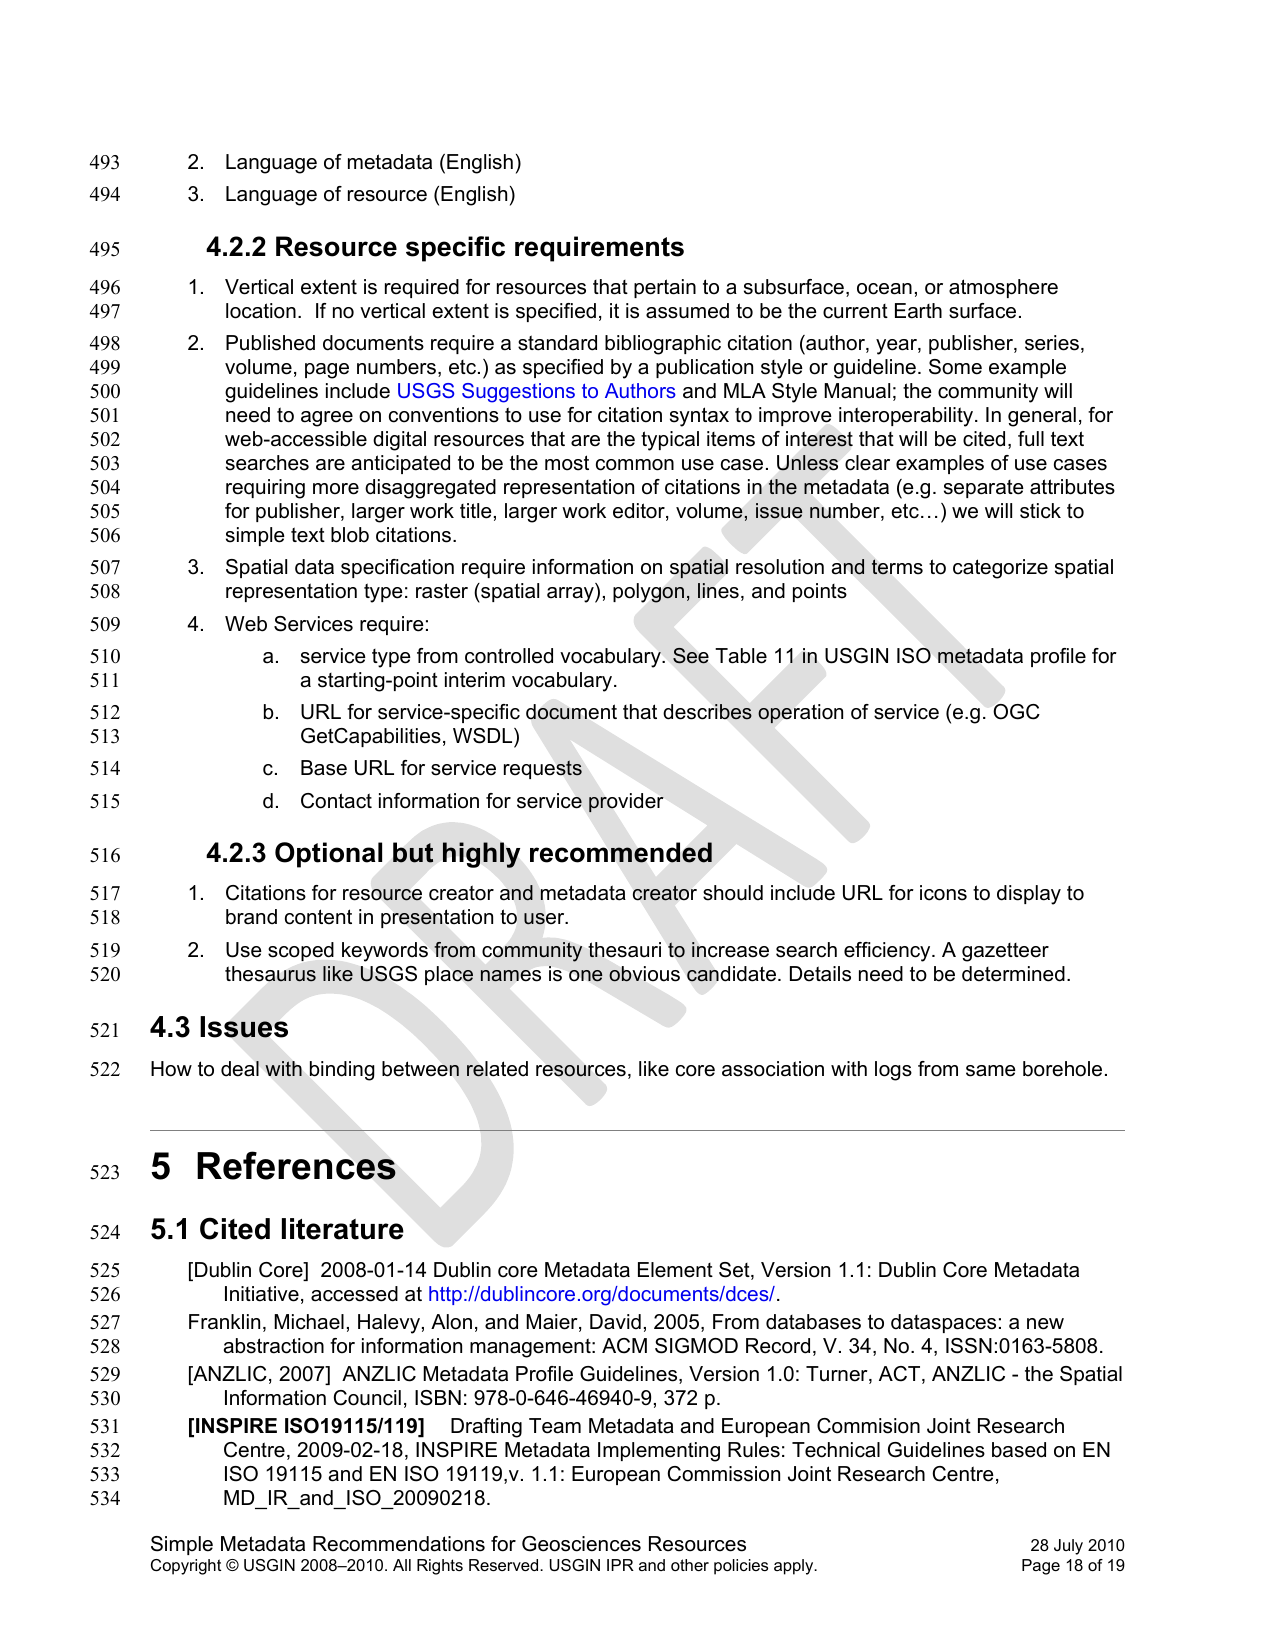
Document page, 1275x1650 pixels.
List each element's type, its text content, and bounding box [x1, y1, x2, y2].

subtitle Cited literature [150, 1212, 1125, 1246]
list Use scoped keywords from community thesauri to increase search efficiency. A gazetteer thesaurus like USGS place names is one obvious candidate. Details need to be determined. [187, 937, 1125, 985]
list Vertical extent is required for resources that pertain to a subsurface, ocean, or atmosphere location. If no vertical extent is specified, it is assumed to be the current Earth surface. [187, 275, 1125, 323]
text [INSPIRE ISO19115/119] Drafting Team Metadata and Centre, 2009-02-18, INSPIRE Metadata Implementing Rules: Technical Guidelines based on EN ISO 19115 and EN ISO 19119,v. 1.1: an Commission Joint Research Centre, MD_IR_and_ISO_20090218. [187, 1414, 1125, 1510]
list Base URL for service requests [262, 756, 1125, 780]
text How to deal with binding between related resources, like core association with logs from same borehole. [150, 1056, 1125, 1080]
list Web Services require: [187, 611, 1125, 635]
text Franklin, Michael, Halevy, Alon, and Maier, David, 2005, From databases to dataspaces: a new abstraction for information management: ACM SIGMOD Record, V. 34, No. 4, ISSN:0163-5808. [187, 1310, 1125, 1358]
subtitle References [150, 1131, 1125, 1187]
subtitle Optional but highly recommended [206, 837, 1125, 869]
list Spatial data specification require information on spatial resolution and terms to categorize spatial representation type: raster (spatial array), polygon, lines, and points [187, 555, 1125, 603]
list service type from controlled vocabulary. See Table 11 in USGIN ISO metadata profile for a starting-point interim vocabulary. [262, 644, 1125, 692]
list Language of resource (English) [187, 182, 1125, 206]
list Language of metadata (English) [187, 150, 1125, 174]
text [ANZLIC, 2007] ANZLIC Metadata Profile Guidelines, Version 1.0: Turner, ACT, ANZLIC - the Spatial Information Council, ISBN: 978-0-646-46940-9, 372 p. [187, 1362, 1125, 1410]
list Contact information for service provider [262, 788, 1125, 812]
subtitle Issues [150, 1010, 1125, 1044]
text [ Core] 2008-01-14 core Metadata Element Set, Version 1.1: Core Metadata Initiative, accessed at http://dublincore.org/documents/dces/. [187, 1258, 1125, 1306]
list Published documents require a standard bibliographic citation (author, year, publisher, series, volume, page numbers, etc.) as specified by a publication style or guideline. Some example guidelines include USGS Suggestions to Authors and MLA Style Manual; the community will need to agree on conventions to use for citation syntax to improve interoperability. In general, for web-accessible digital resources that are the typical items of interest that will be cited, full text searches are anticipated to be the most common use case. Unless clear examples of use cases requiring more disaggregated representation of citations in the metadata (e.g. separate attributes for publisher, larger work title, larger work editor, volume, issue number, etc…) we will stick to simple text blob citations. [187, 331, 1125, 547]
subtitle Resource specific requirements [206, 231, 1125, 262]
list Citations for resource creator and metadata creator should include URL for icons to display to brand content in presentation to user. [187, 881, 1125, 929]
list URL for service-specific document that describes operation of service (e.g. OGC GetCapabilities, WSDL) [262, 700, 1125, 748]
